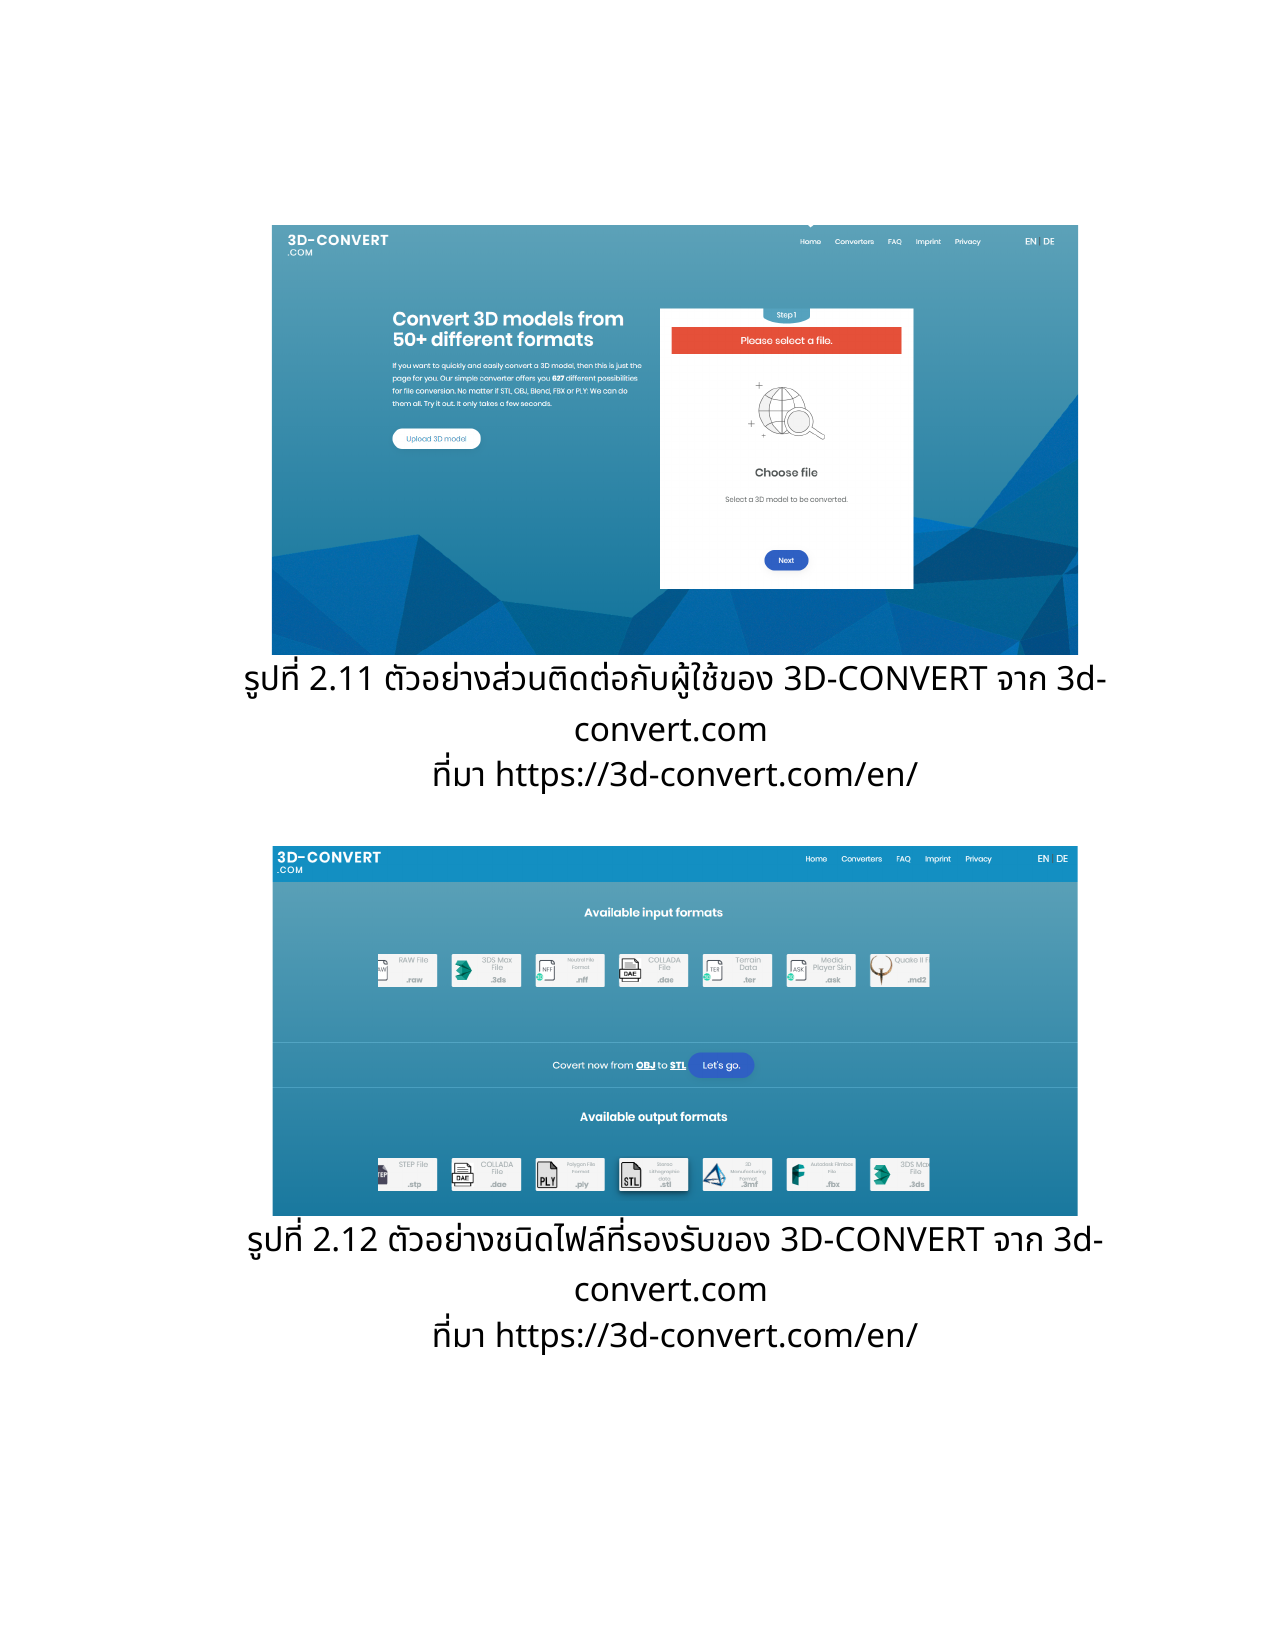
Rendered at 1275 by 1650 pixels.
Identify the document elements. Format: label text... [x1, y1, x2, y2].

picture [271, 225, 1079, 655]
picture [272, 846, 1078, 1216]
